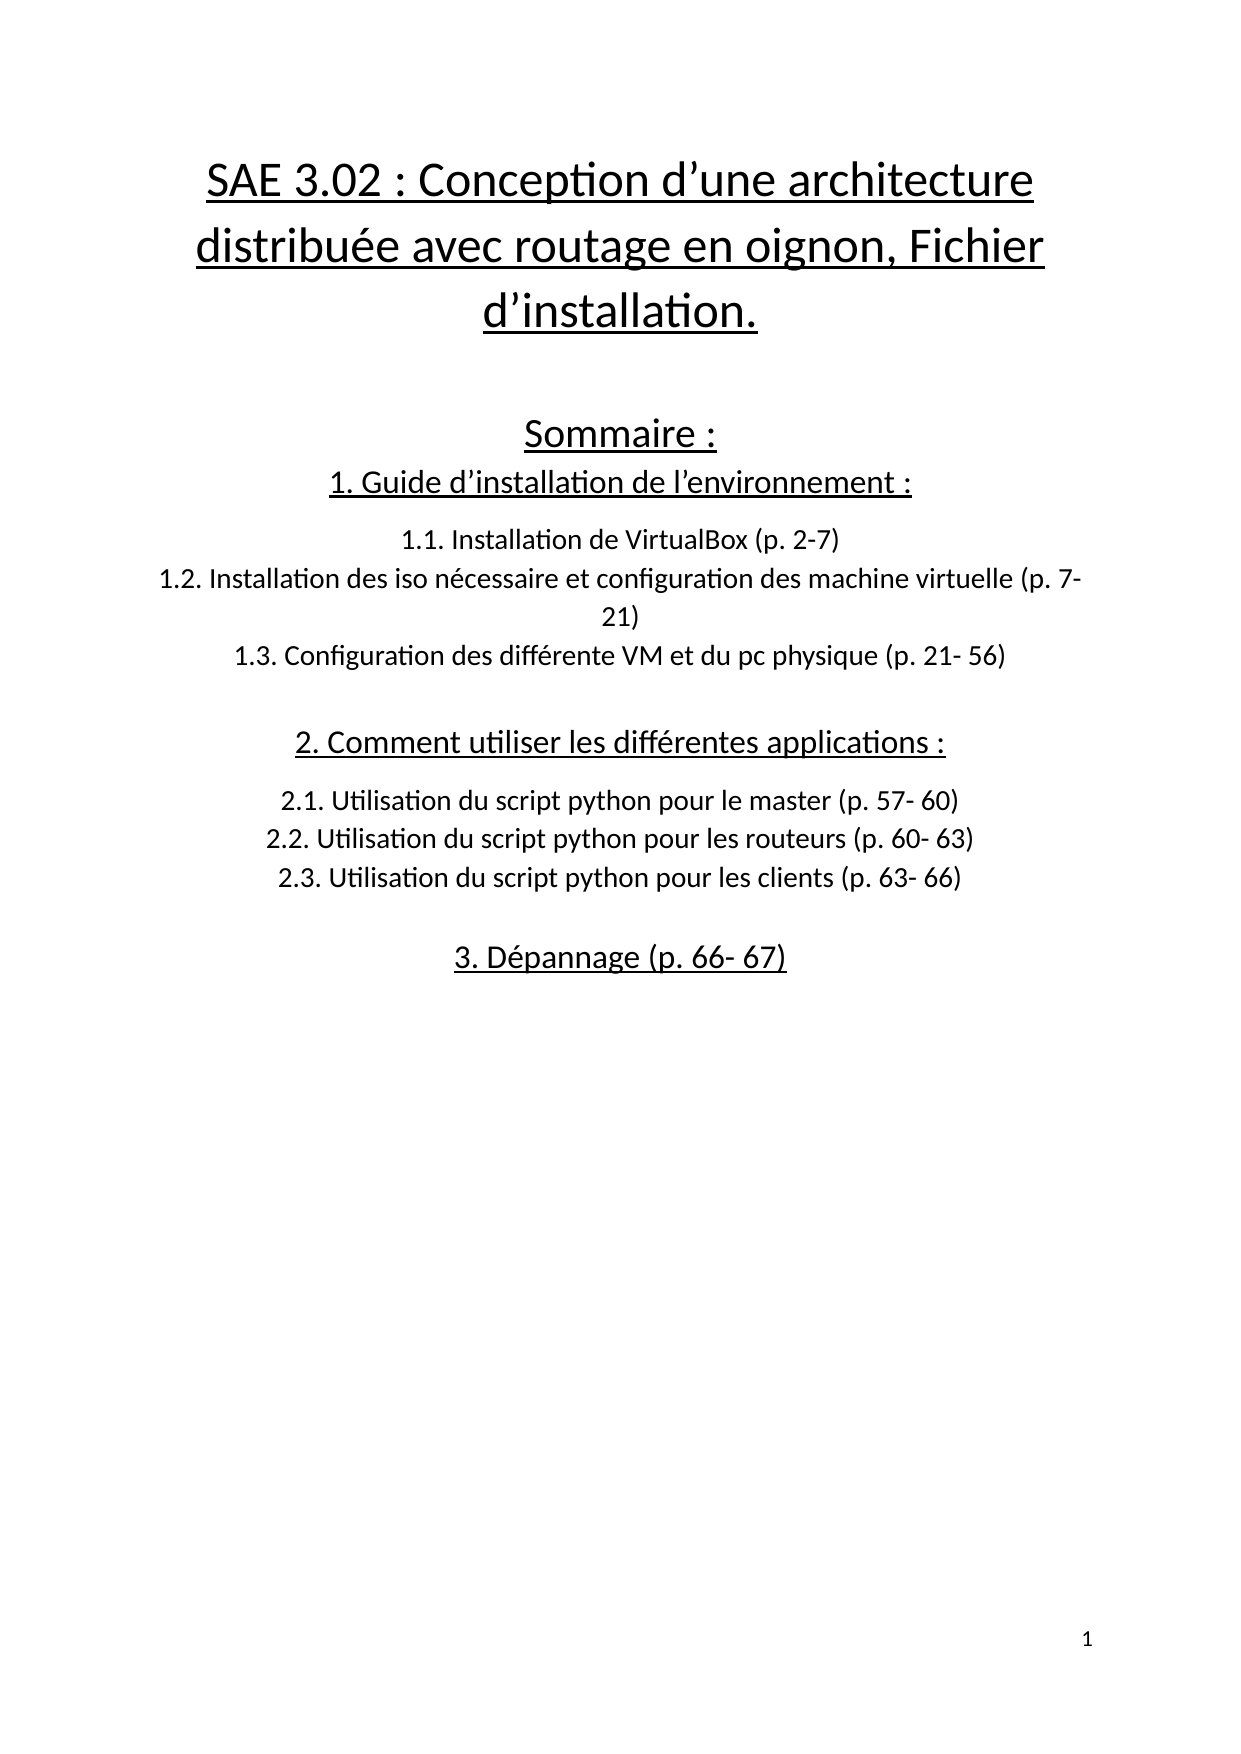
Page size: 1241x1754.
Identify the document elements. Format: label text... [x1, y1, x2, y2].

text 2.1. Utilisation du script python pour le master (p. 57- 60) 2.2. Utilisation du script python pour les routeurs (p. 60- 63) 2.3. Utilisation du script python pour les clients (p. 63- 66) 3. Dépannage (p. 66- 67) [148, 782, 1093, 977]
text 2. Comment utiliser les différentes applications : [148, 721, 1093, 762]
text 1.1. Installation de VirtualBox (p. 2-7) 1.2. Installation des iso nécessaire et configuration des machine virtuelle (p. 7- 21) 1.3. Configuration des différente VM et du pc physique (p. 21- 56) [148, 521, 1093, 702]
text Sommaire : 1. Guide d’installation de l’environnement : [148, 362, 1093, 501]
text SAE 3.02 : Conception d’une architecture distribuée avec routage en oignon, Fichier d’installation. [148, 148, 1093, 340]
